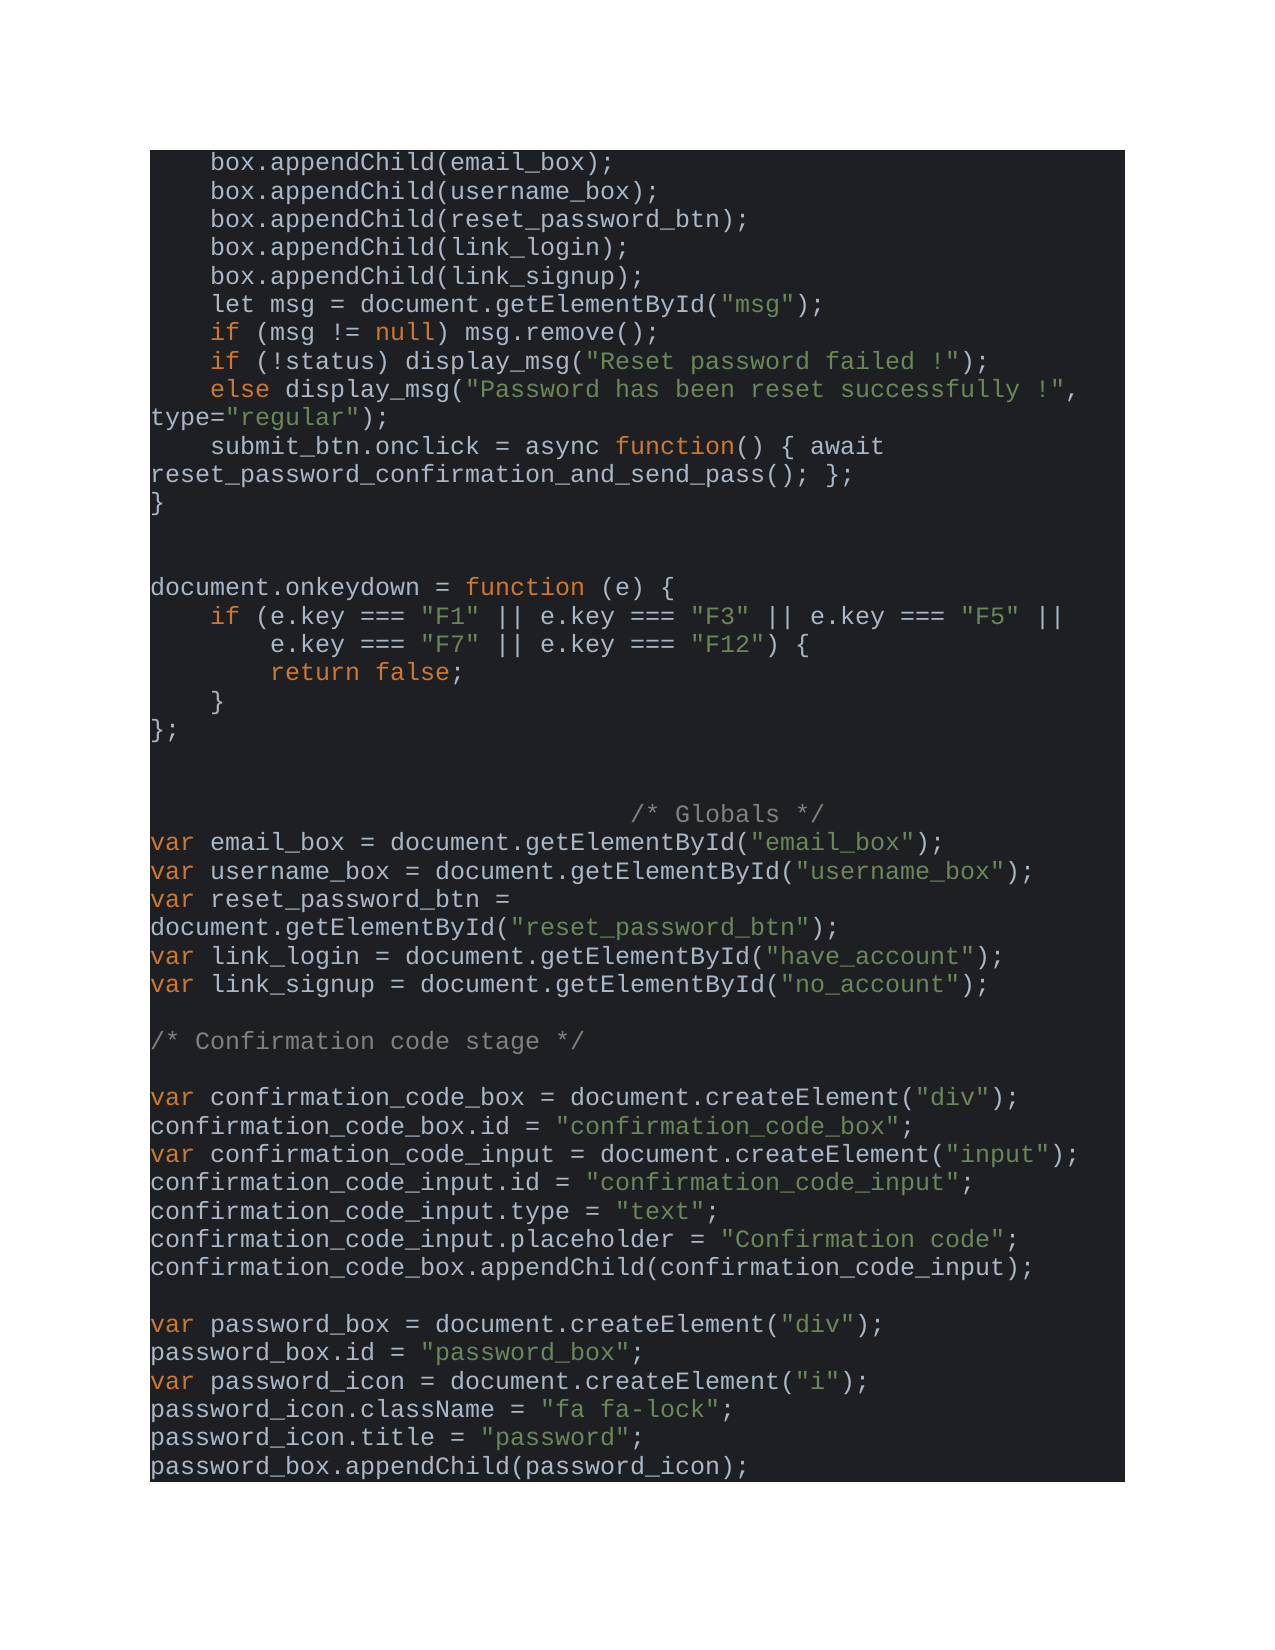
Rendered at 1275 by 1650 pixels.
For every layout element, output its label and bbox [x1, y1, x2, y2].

text [150, 150, 1125, 1482]
